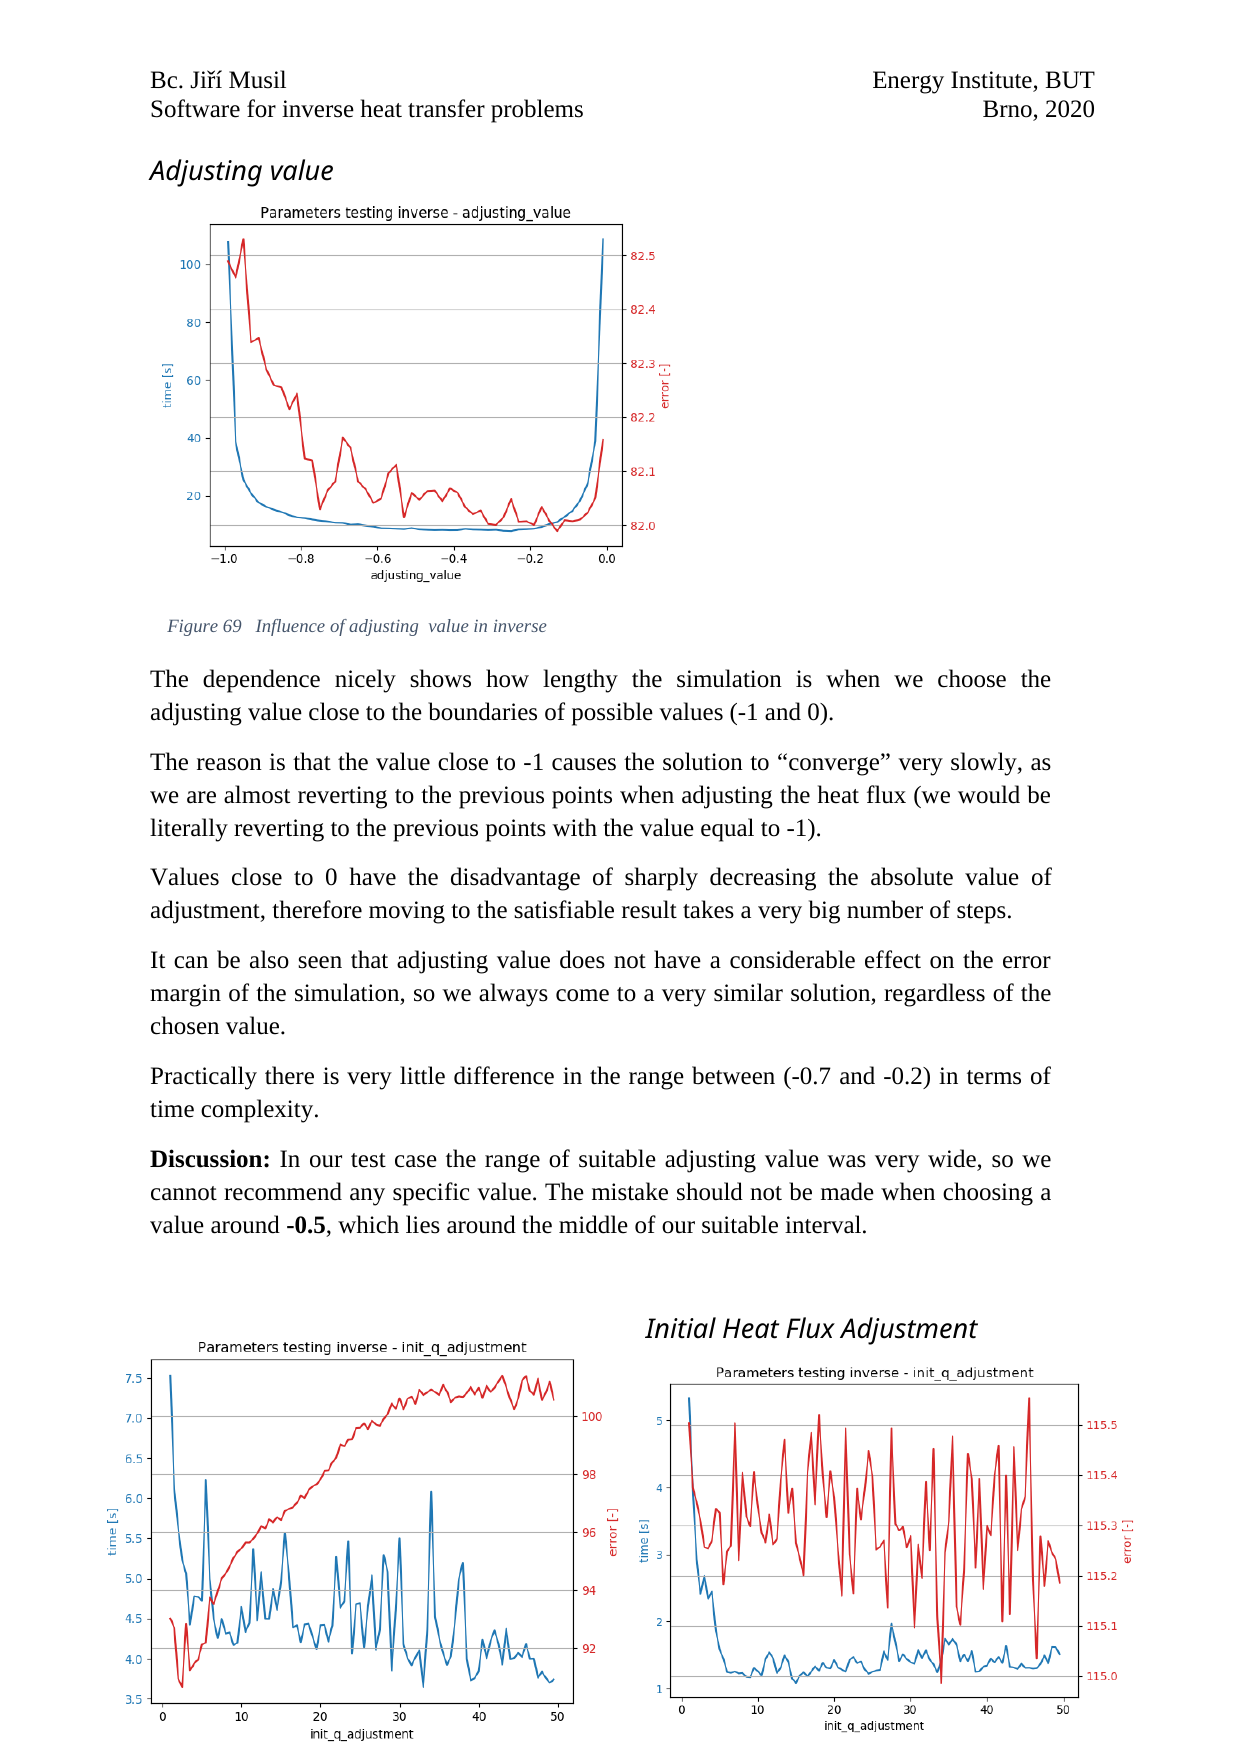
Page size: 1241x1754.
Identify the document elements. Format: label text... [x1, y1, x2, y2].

text Discussion: In our test case the range of suitable adjusting value was very wide, so we cannot recommend any specific value. The mistake should not be made when choosing a value around -0.5, which lies around the middle of our suitable interval. [150, 1144, 1053, 1238]
text The reason is that the value close to -1 causes the solution to “converge” very slowly, as we are almost reverting to the previous points when adjusting the heat flux (we would be literally reverting to the previous points with the value equal to -1). [150, 747, 1053, 842]
picture [95, 1328, 626, 1751]
text Values close to 0 have the disadvantage of sharply decreasing the absolute value of adjustment, therefore moving to the satisfiable result takes a very big number of steps. [150, 862, 1053, 924]
subtitle Initial Heat Flux Adjustment [150, 1309, 1053, 1346]
picture [627, 1355, 1143, 1739]
text Practically there is very little difference in the range between (-0.7 and -0.2) in terms of time complexity. [150, 1061, 1053, 1123]
text It can be also seen that adjusting value does not have a considerable effect on the error margin of the simulation, so we always come to a very similar solution, regardless of the chosen value. [150, 945, 1053, 1040]
subtitle Adjusting value [150, 151, 1053, 188]
picture [150, 193, 684, 594]
text The dependence nicely shows how lengthy the simulation is when we choose the adjusting value close to the boundaries of possible values (-1 and 0). [150, 664, 1053, 726]
